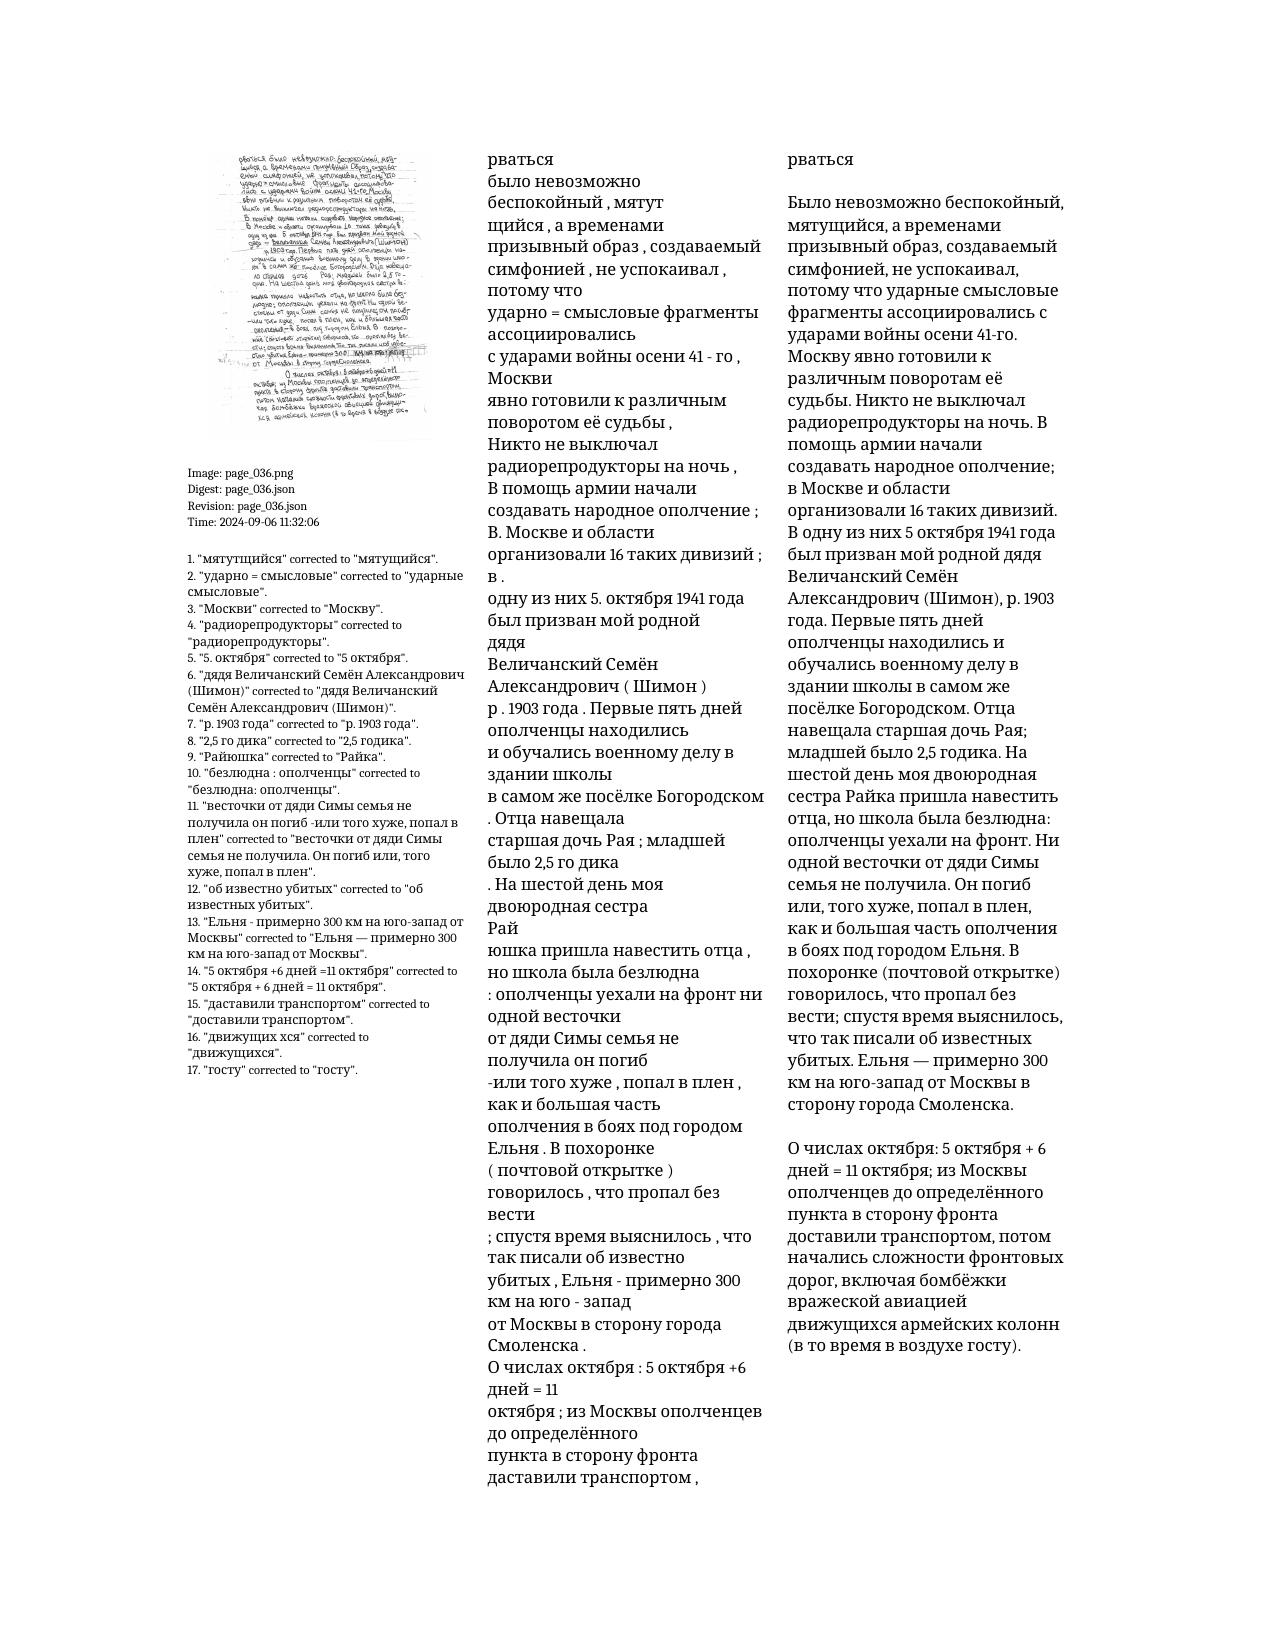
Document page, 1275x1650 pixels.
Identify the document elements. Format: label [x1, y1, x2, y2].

table_header [176, 150, 476, 1500]
table_header [776, 150, 1076, 1500]
picture [206, 150, 432, 442]
table_header [476, 150, 776, 1500]
